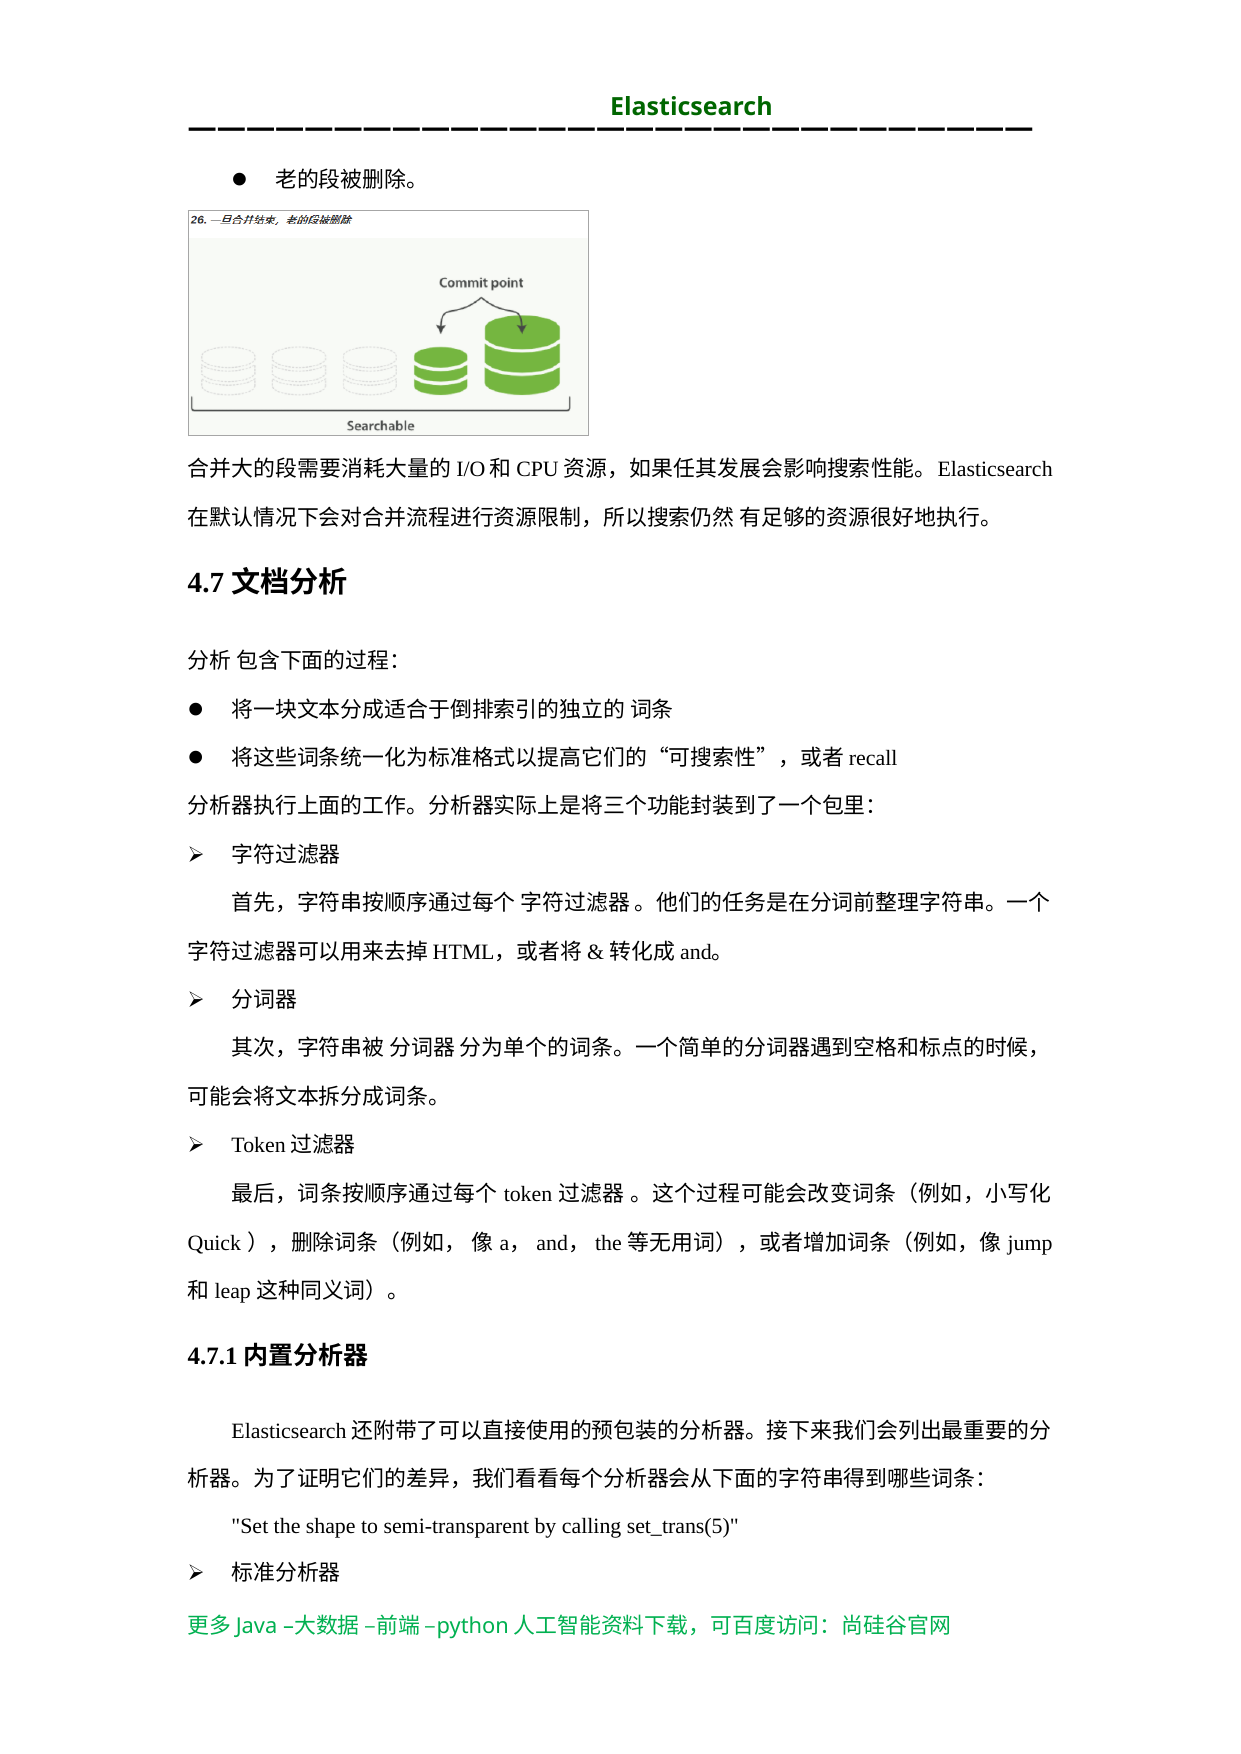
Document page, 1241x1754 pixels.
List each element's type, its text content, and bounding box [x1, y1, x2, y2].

text 合并大的段需要消耗大量的I/O和CPU资源，如果任其发展会影响搜索性能。Elasticsearch在默认情况下会对合并流程进行资源限制，所以搜索仍然 有足够的资源很好地执行。 [187, 450, 1053, 532]
list 将这些词条统一化为标准格式以提高它们的“可搜索性”，或者 recall [187, 739, 1053, 772]
list 字符过滤器 [187, 836, 1053, 869]
list 将一块文本分成适合于倒排索引的独立的 词条 [187, 691, 1053, 724]
text 首先，字符串按顺序通过每个 字符过滤器 。他们的任务是在分词前整理字符串。一个字符过滤器可以用来去掉HTML，或者将 & 转化成 and。 [187, 884, 1053, 966]
text Elasticsearch还附带了可以直接使用的预包装的分析器。接下来我们会列出最重要的分析器。为了证明它们的差异，我们看看每个分析器会从下面的字符串得到哪些词条： [187, 1412, 1053, 1493]
text 其次，字符串被 分词器 分为单个的词条。一个简单的分词器遇到空格和标点的时候，可能会将文本拆分成词条。 [187, 1030, 1053, 1111]
list 分词器 [187, 982, 1053, 1014]
list 标准分析器 [187, 1554, 1053, 1587]
text "Set the shape to semi-transparent by calling set_trans(5)" [187, 1509, 1053, 1542]
text 最后，词条按顺序通过每个 token 过滤器 。这个过程可能会改变词条（例如，小写化 Quick ），删除词条（例如， 像 a， and， the 等无用词），或者增加词条（例如，像 jump 和 leap 这种同义词）。 [187, 1175, 1053, 1305]
text 分析器执行上面的工作。分析器实际上是将三个功能封装到了一个包里： [187, 788, 1053, 820]
subtitle 4.7.1 内置分析器 [187, 1321, 1053, 1386]
list Token过滤器 [187, 1127, 1053, 1159]
picture [189, 211, 588, 435]
list 老的段被删除。 [231, 162, 1053, 194]
subtitle 4.7 文档分析 [187, 547, 1053, 612]
text 分析 包含下面的过程： [187, 643, 1053, 675]
